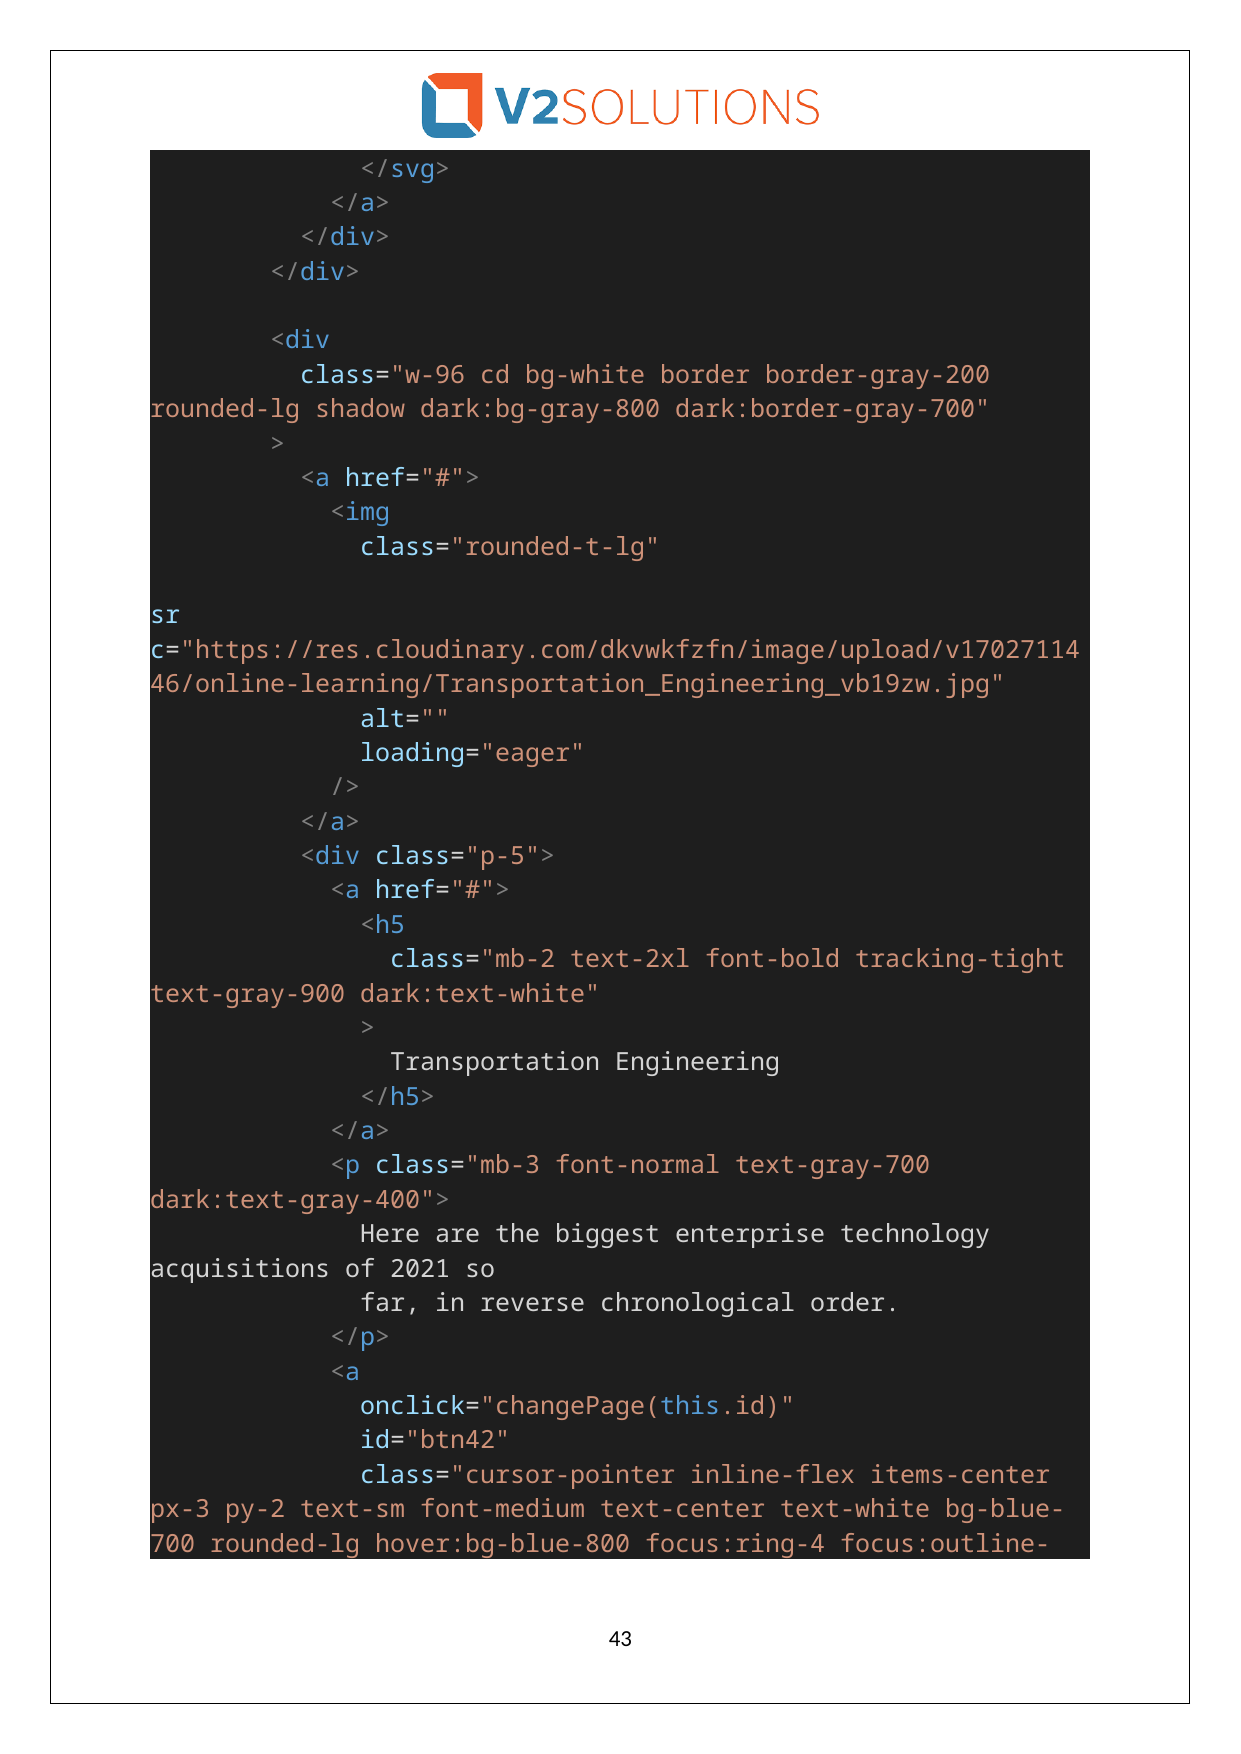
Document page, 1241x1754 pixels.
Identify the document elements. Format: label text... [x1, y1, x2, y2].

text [150, 1456, 1090, 1559]
text <img [150, 494, 1090, 528]
text class="w-96 cd bg-white border border-gray-200 rounded-lg shadow dark:bg-gray-800 dark:border-gray-700" [150, 356, 1090, 425]
text </svg> [150, 150, 1090, 184]
text </a> [150, 803, 1090, 837]
text alt="" [150, 700, 1090, 734]
text <a href="#"> [150, 459, 1090, 494]
text far, in reverse chronological order. [150, 1284, 1090, 1319]
text </h5> [150, 1078, 1090, 1112]
text class="mb-2 text-2xl font-bold tracking-tight text-gray-900 dark:text-white" [150, 941, 1090, 1009]
text <a [150, 1353, 1090, 1387]
text > [150, 1009, 1090, 1044]
text Here are the biggest enterprise technology acquisitions of 2021 so [150, 1216, 1090, 1284]
text <div [150, 322, 1090, 356]
text <p class="mb-3 font-normal text-gray-700 dark:text-gray-400"> [150, 1147, 1090, 1216]
text <div class="p-5"> [150, 837, 1090, 872]
text </a> [150, 184, 1090, 219]
text onclick="changePage(this.id)" [150, 1387, 1090, 1422]
text loading="eager" [150, 734, 1090, 769]
text </p> [150, 1319, 1090, 1353]
picture [420, 73, 820, 138]
text > [150, 425, 1090, 459]
text Transportation Engineering [150, 1044, 1090, 1078]
text </div> [150, 253, 1090, 287]
text </a> [150, 1112, 1090, 1147]
text id="btn42" [150, 1422, 1090, 1456]
text class="rounded-t-lg" [150, 528, 1090, 562]
text </div> [150, 219, 1090, 253]
text /> [150, 769, 1090, 803]
text <h5 [150, 906, 1090, 941]
text src="https://res.cloudinary.com/dkvwkfzfn/image/upload/v1702711446/online-learning/Transportation_Engineering_vb19zw.jpg" [150, 562, 1090, 700]
text <a href="#"> [150, 872, 1090, 906]
